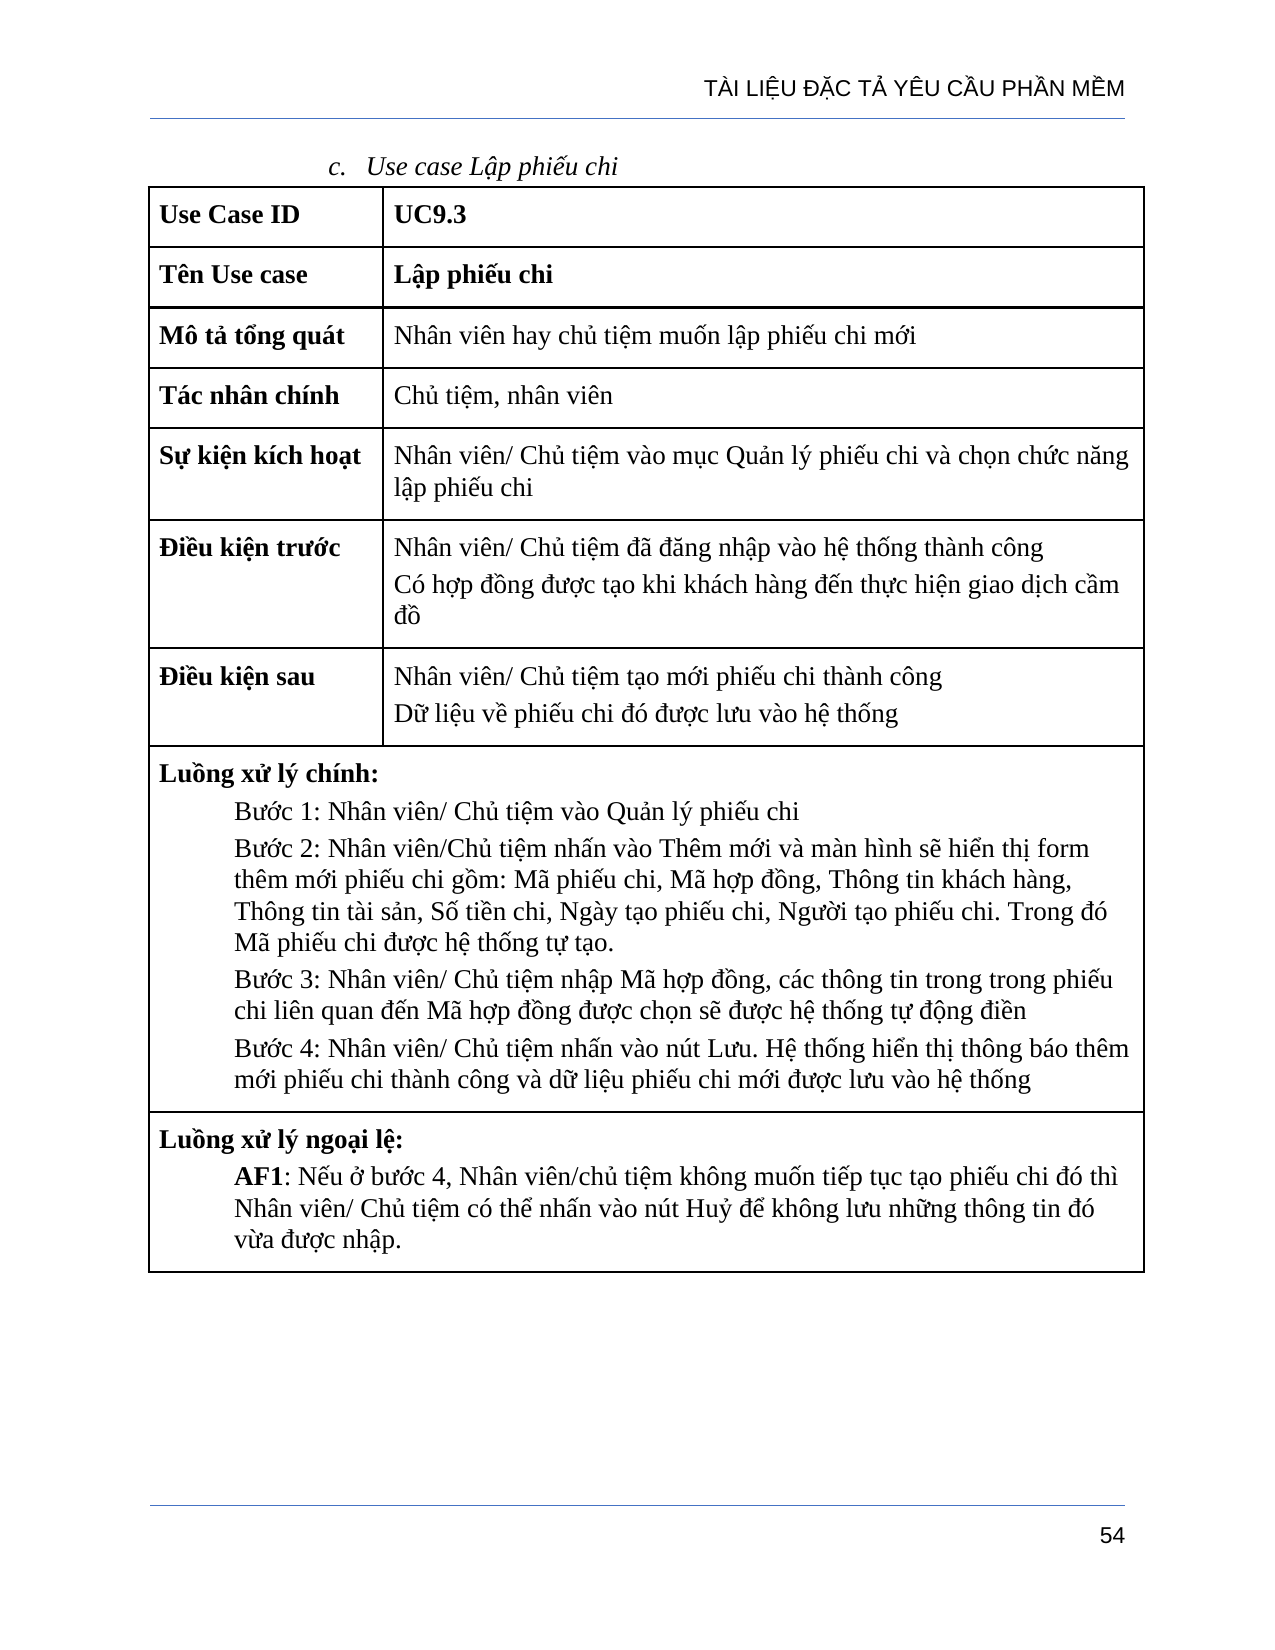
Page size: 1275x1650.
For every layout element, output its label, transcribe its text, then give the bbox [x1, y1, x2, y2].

table_cell Nhân viên/ Chủ tiệm đã đăng nhập vào hệ thống thành công Có hợp đồng được tạo khi khách hàng đến thực hiện giao dịch cầm đồ [384, 521, 1143, 647]
table_cell Chủ tiệm, nhân viên [384, 369, 1143, 427]
table_cell Nhân viên/ Chủ tiệm vào mục Quản lý phiếu chi và chọn chức năng lập phiếu chi [384, 429, 1143, 518]
list Use case Lập phiếu chi [328, 150, 1125, 181]
table_cell Điều kiện sau [150, 649, 382, 745]
table_header UC9.3 [384, 188, 1143, 246]
table_cell Nhân viên hay chủ tiệm muốn lập phiếu chi mới [384, 309, 1143, 367]
table_cell Sự kiện kích hoạt [150, 429, 382, 518]
table_cell Điều kiện trước [150, 521, 382, 647]
table_cell Lập phiếu chi [384, 248, 1143, 306]
table_cell Nhân viên/ Chủ tiệm tạo mới phiếu chi thành công Dữ liệu về phiếu chi đó được lưu vào hệ thống [384, 649, 1143, 745]
table_cell Luồng xử lý ngoại lệ: AF1: Nếu ở bước 4, Nhân viên/chủ tiệm không muốn tiếp tục tạo phiếu chi đó thì Nhân viên/ Chủ tiệm có thể nhấn vào nút Huỷ để không lưu những thông tin đó vừa được nhập. [150, 1113, 1143, 1271]
table_cell Mô tả tổng quát [150, 309, 382, 367]
table_cell Luồng xử lý chính: Bước 1: Nhân viên/ Chủ tiệm vào Quản lý phiếu chi Bước 2: Nhân viên/Chủ tiệm nhấn vào Thêm mới và màn hình sẽ hiển thị form thêm mới phiếu chi gồm: Mã phiếu chi, Mã hợp đồng, Thông tin khách hàng, Thông tin tài sản, Số tiền chi, Ngày tạo phiếu chi, Người tạo phiếu chi. Trong đó Mã phiếu chi được hệ thống tự tạo. Bước 3: Nhân viên/ Chủ tiệm nhập Mã hợp đồng, các thông tin trong trong phiếu chi liên quan đến Mã hợp đồng được chọn sẽ được hệ thống tự động điền Bước 4: Nhân viên/ Chủ tiệm nhấn vào nút Lưu. Hệ thống hiển thị thông báo thêm mới phiếu chi thành công và dữ liệu phiếu chi mới được lưu vào hệ thống [150, 747, 1143, 1111]
table_header Use Case ID [150, 188, 382, 246]
table_cell Tên Use case [150, 248, 382, 306]
table_cell Tác nhân chính [150, 369, 382, 427]
